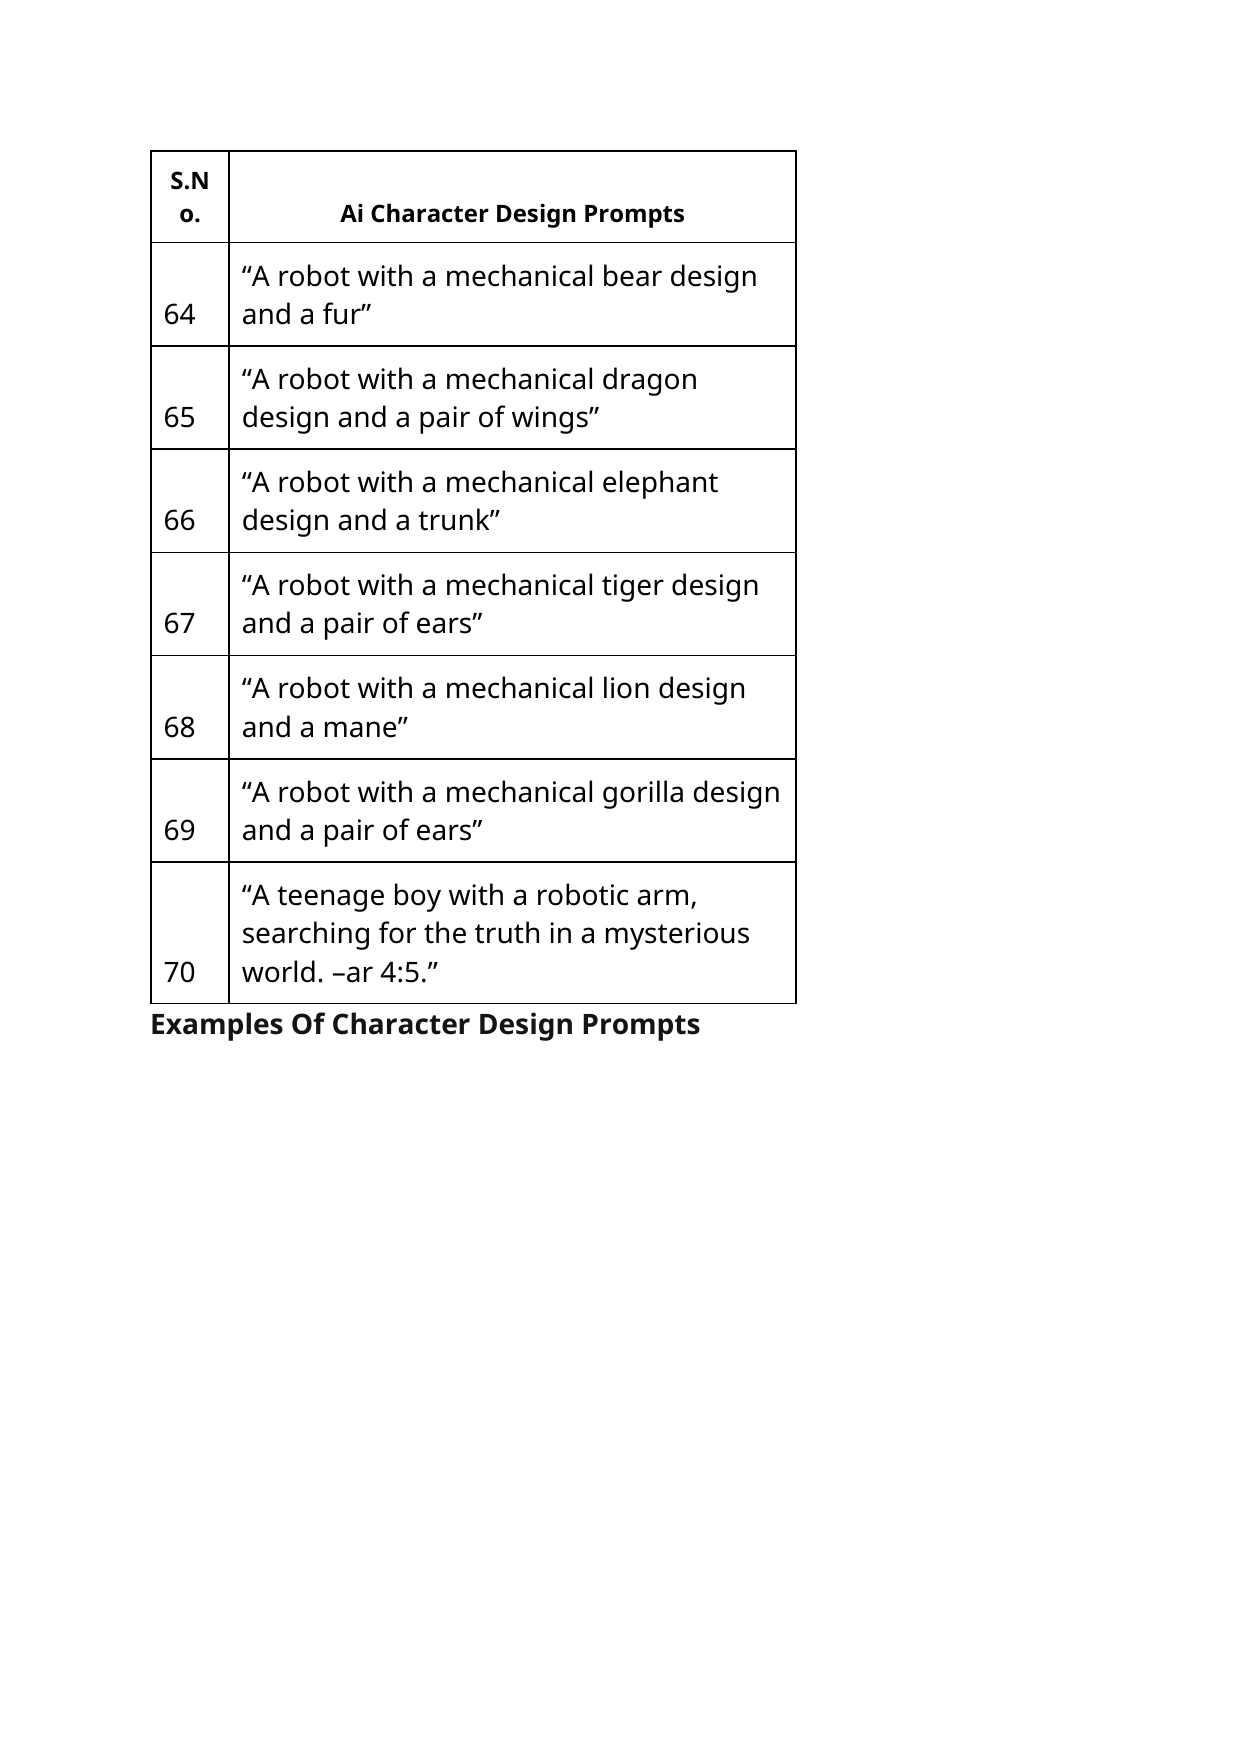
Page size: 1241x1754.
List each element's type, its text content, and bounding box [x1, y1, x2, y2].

table_cell 67 [152, 553, 228, 655]
table_cell 69 [152, 760, 228, 861]
table_cell “A robot with a mechanical dragon design and a pair of wings” [230, 347, 795, 448]
table_cell “A robot with a mechanical tiger design and a pair of ears” [230, 553, 795, 655]
table_cell “A robot with a mechanical elephant design and a trunk” [230, 450, 795, 551]
table_header Ai Character Design Prompts [230, 152, 795, 242]
table_cell “A teenage boy with a robotic arm, searching for the truth in a mysterious world. –ar 4:5.” [230, 863, 795, 1003]
table_cell 66 [152, 450, 228, 551]
table_cell 65 [152, 347, 228, 448]
table_cell “A robot with a mechanical lion design and a mane” [230, 656, 795, 758]
table_cell “A robot with a mechanical bear design and a fur” [230, 243, 795, 345]
table_cell “A robot with a mechanical gorilla design and a pair of ears” [230, 760, 795, 861]
table_cell 64 [152, 243, 228, 345]
text Examples Of Character Design Prompts [150, 1004, 1090, 1043]
table_cell 68 [152, 656, 228, 758]
table_cell 70 [152, 863, 228, 1003]
table_header S.No. [152, 152, 228, 242]
